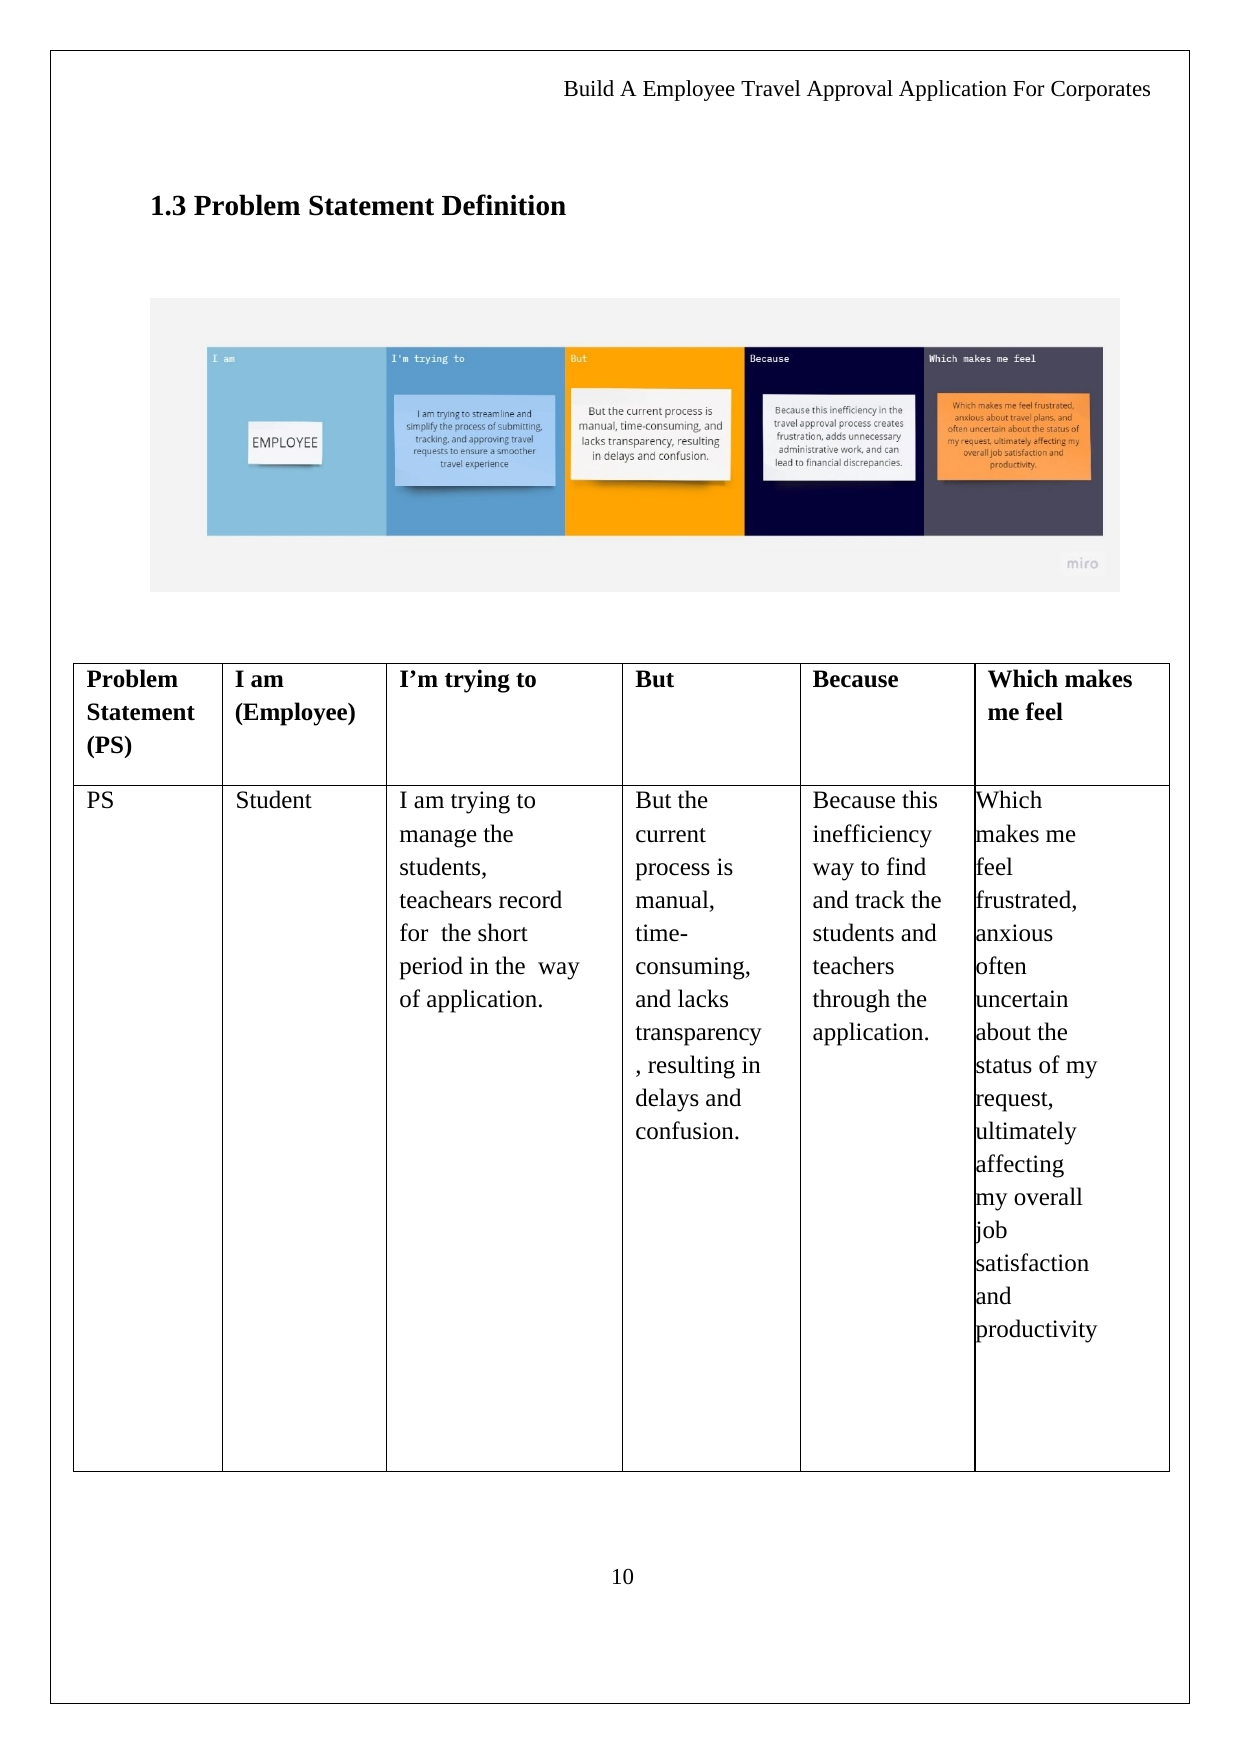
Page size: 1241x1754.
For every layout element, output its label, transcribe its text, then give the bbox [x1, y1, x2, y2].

picture [150, 298, 1120, 592]
table_cell PS [74, 786, 222, 1471]
table_header I’m trying to [387, 664, 622, 784]
table_header I am (Employee) [223, 664, 386, 784]
table_cell I am trying to manage the students, teachears record for the short period in the way of application. [387, 786, 622, 1471]
table_cell Student [223, 786, 386, 1471]
table_cell But the current process is manual, time- consuming, and lacks transparency , resulting in delays and confusion. [623, 786, 800, 1471]
table_header Problem Statement (PS) [74, 664, 222, 784]
table_cell Which makes me feel frustrated, anxious often uncertain about the status of my request, ultimately affecting my overall job satisfaction and productivity [976, 786, 1169, 1471]
subtitle Problem Statement Definition [150, 188, 1182, 222]
table_header Because [801, 664, 974, 784]
table_header But [623, 664, 800, 784]
table_cell Because this inefficiency way to find and track the students and teachers through the application. [801, 786, 974, 1471]
table_header Which makes me feel [976, 664, 1169, 784]
